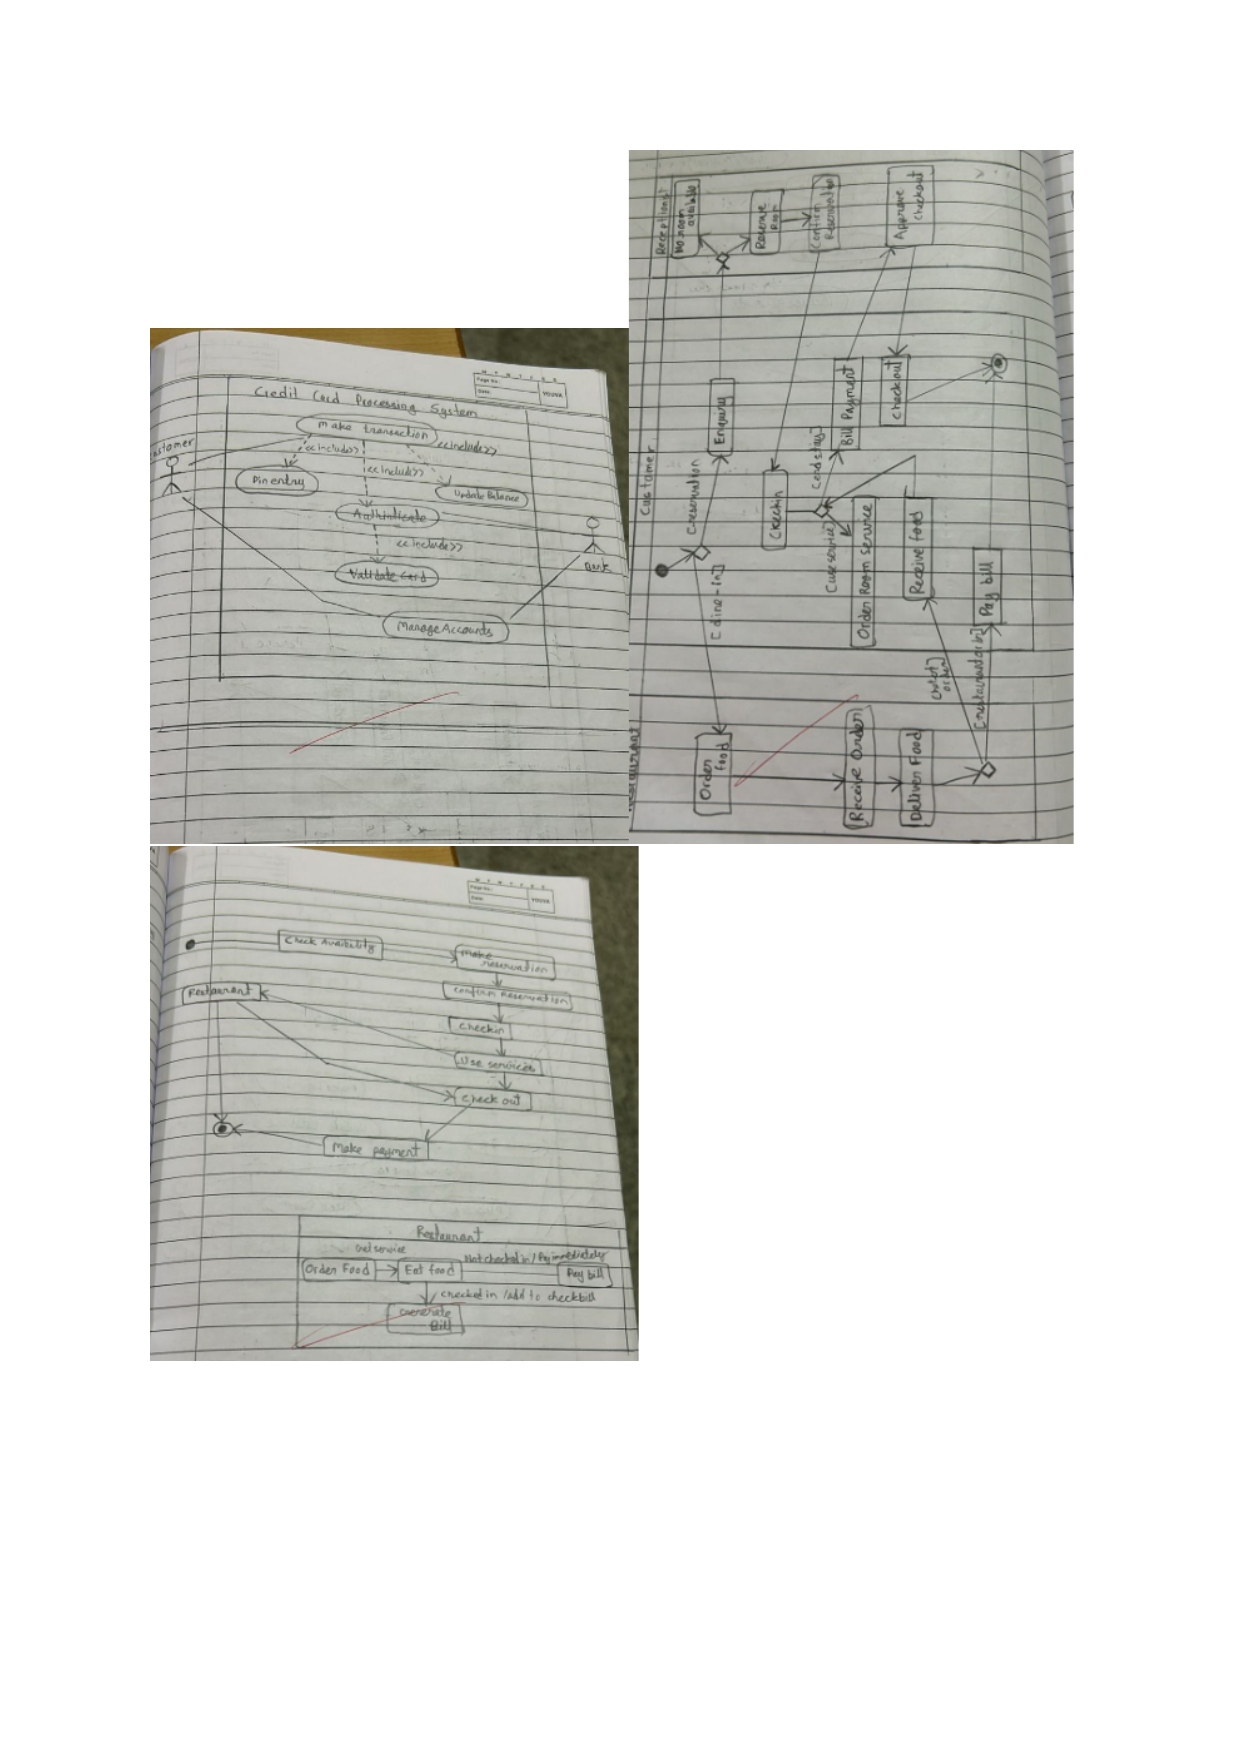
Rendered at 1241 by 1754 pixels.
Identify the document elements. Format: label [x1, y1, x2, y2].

picture [150, 846, 639, 1361]
picture [150, 150, 1074, 844]
